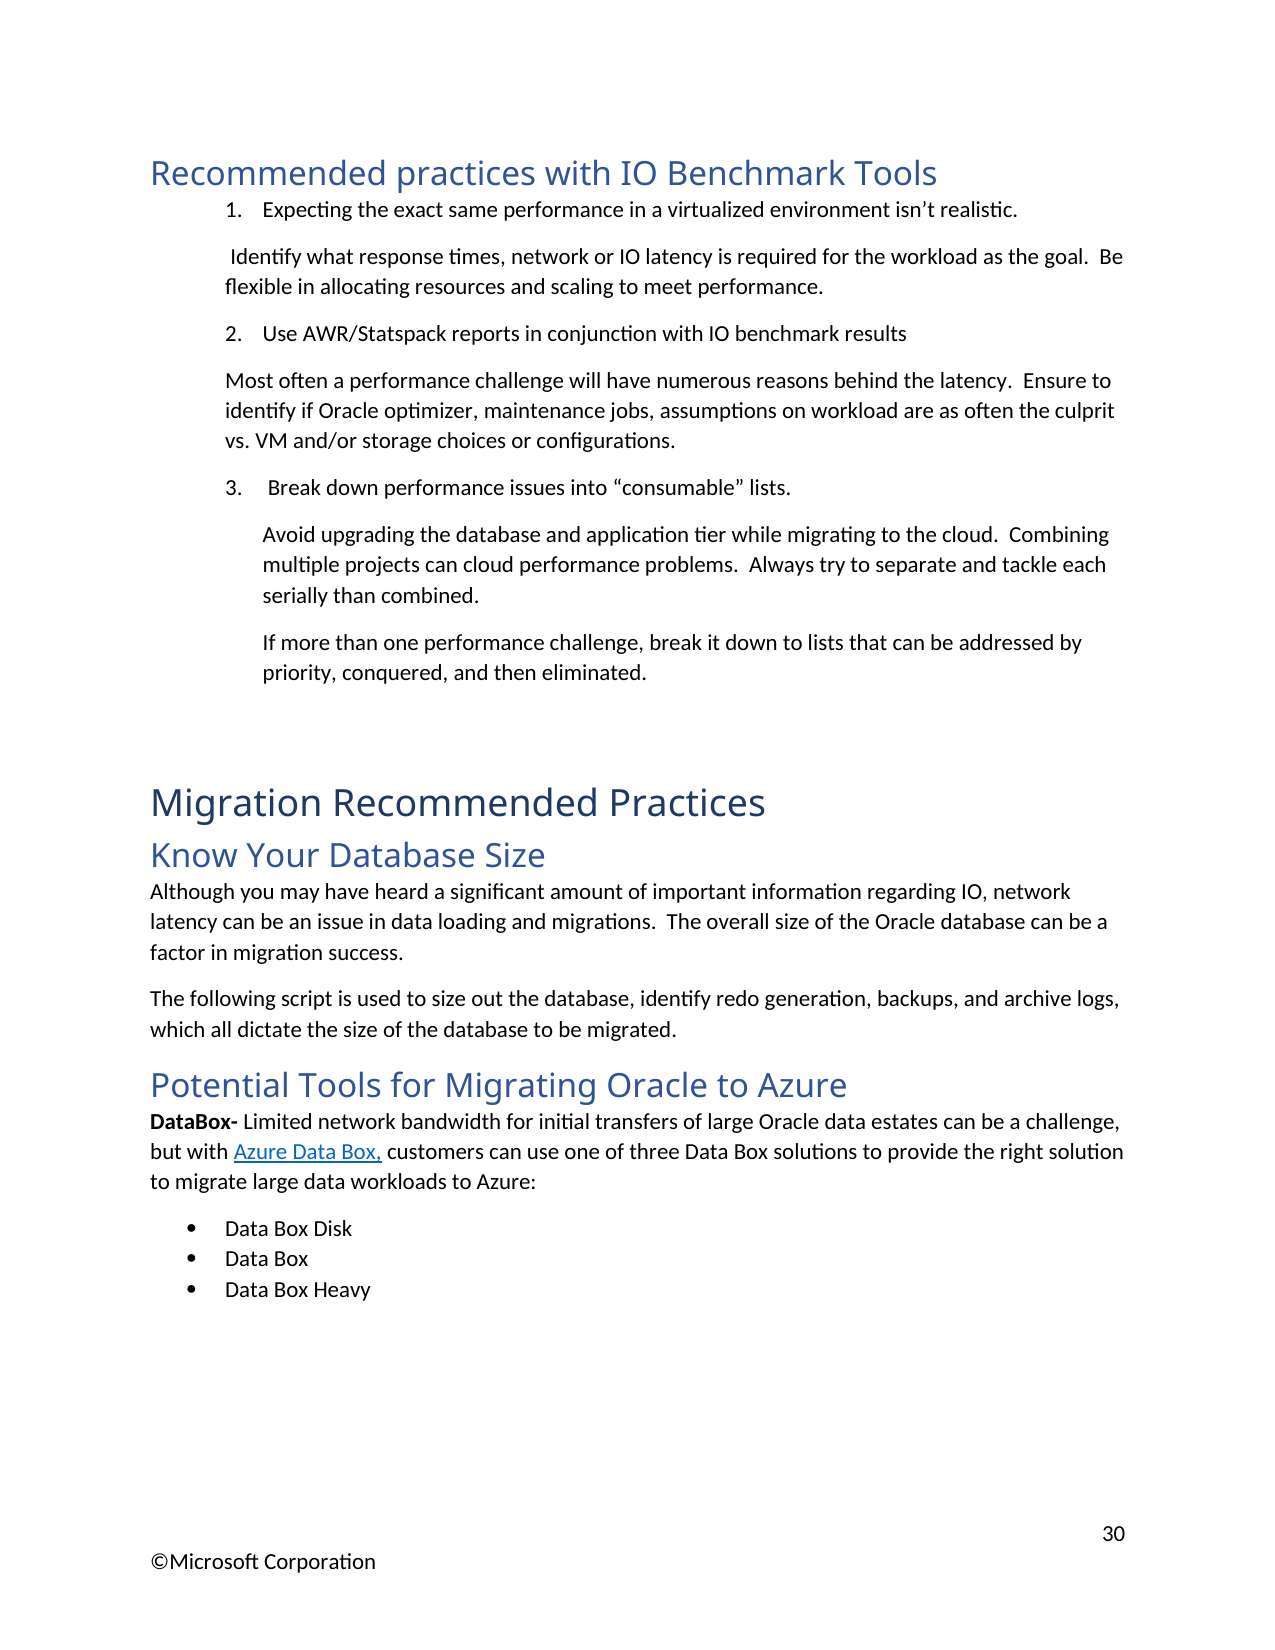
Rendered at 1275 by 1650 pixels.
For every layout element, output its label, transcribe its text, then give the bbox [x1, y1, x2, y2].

text If more than one performance challenge, break it down to lists that can be addressed by priority, conquered, and then eliminated. [262, 628, 1125, 686]
text Although you may have heard a significant amount of important information regarding IO, network latency can be an issue in data loading and migrations. The overall size of the Oracle database can be a factor in migration success. [150, 877, 1125, 966]
subtitle Recommended practices with IO Benchmark Tools [150, 150, 1125, 195]
subtitle Potential Tools for Migrating Oracle to Azure [150, 1062, 1125, 1107]
text Identify what response times, network or IO latency is required for the workload as the goal. Be flexible in allocating resources and scaling to meet performance. [225, 242, 1125, 301]
text DataBox- Limited network bandwidth for initial transfers of large Oracle data estates can be a challenge, but with Azure Data Box, customers can use one of three Data Box solutions to provide the right solution to migrate large data workloads to Azure: [150, 1107, 1125, 1196]
text Most often a performance challenge will have numerous reasons behind the latency. Ensure to identify if Oracle optimizer, maintenance jobs, assumptions on workload are as often the culprit vs. VM and/or storage choices or configurations. [225, 366, 1125, 455]
list Expecting the exact same performance in a virtualized environment isn’t realistic. [225, 195, 1125, 223]
list Data Box Heavy [187, 1275, 1125, 1303]
text Avoid upgrading the database and application tier while migrating to the cloud. Combining multiple projects can cloud performance problems. Always try to separate and tackle each serially than combined. [262, 520, 1125, 609]
text The following script is used to size out the database, identify redo generation, backups, and archive logs, which all dictate the size of the database to be migrated. [150, 984, 1125, 1043]
subtitle Migration Recommended Practices [150, 777, 1125, 828]
list Use AWR/Statspack reports in conjunction with IO benchmark results [225, 319, 1125, 347]
subtitle Know Your Database Size [150, 832, 1125, 877]
list Data Box [187, 1244, 1125, 1273]
list Data Box Disk [187, 1214, 1125, 1242]
list Break down performance issues into “consumable” lists. [225, 473, 1125, 502]
